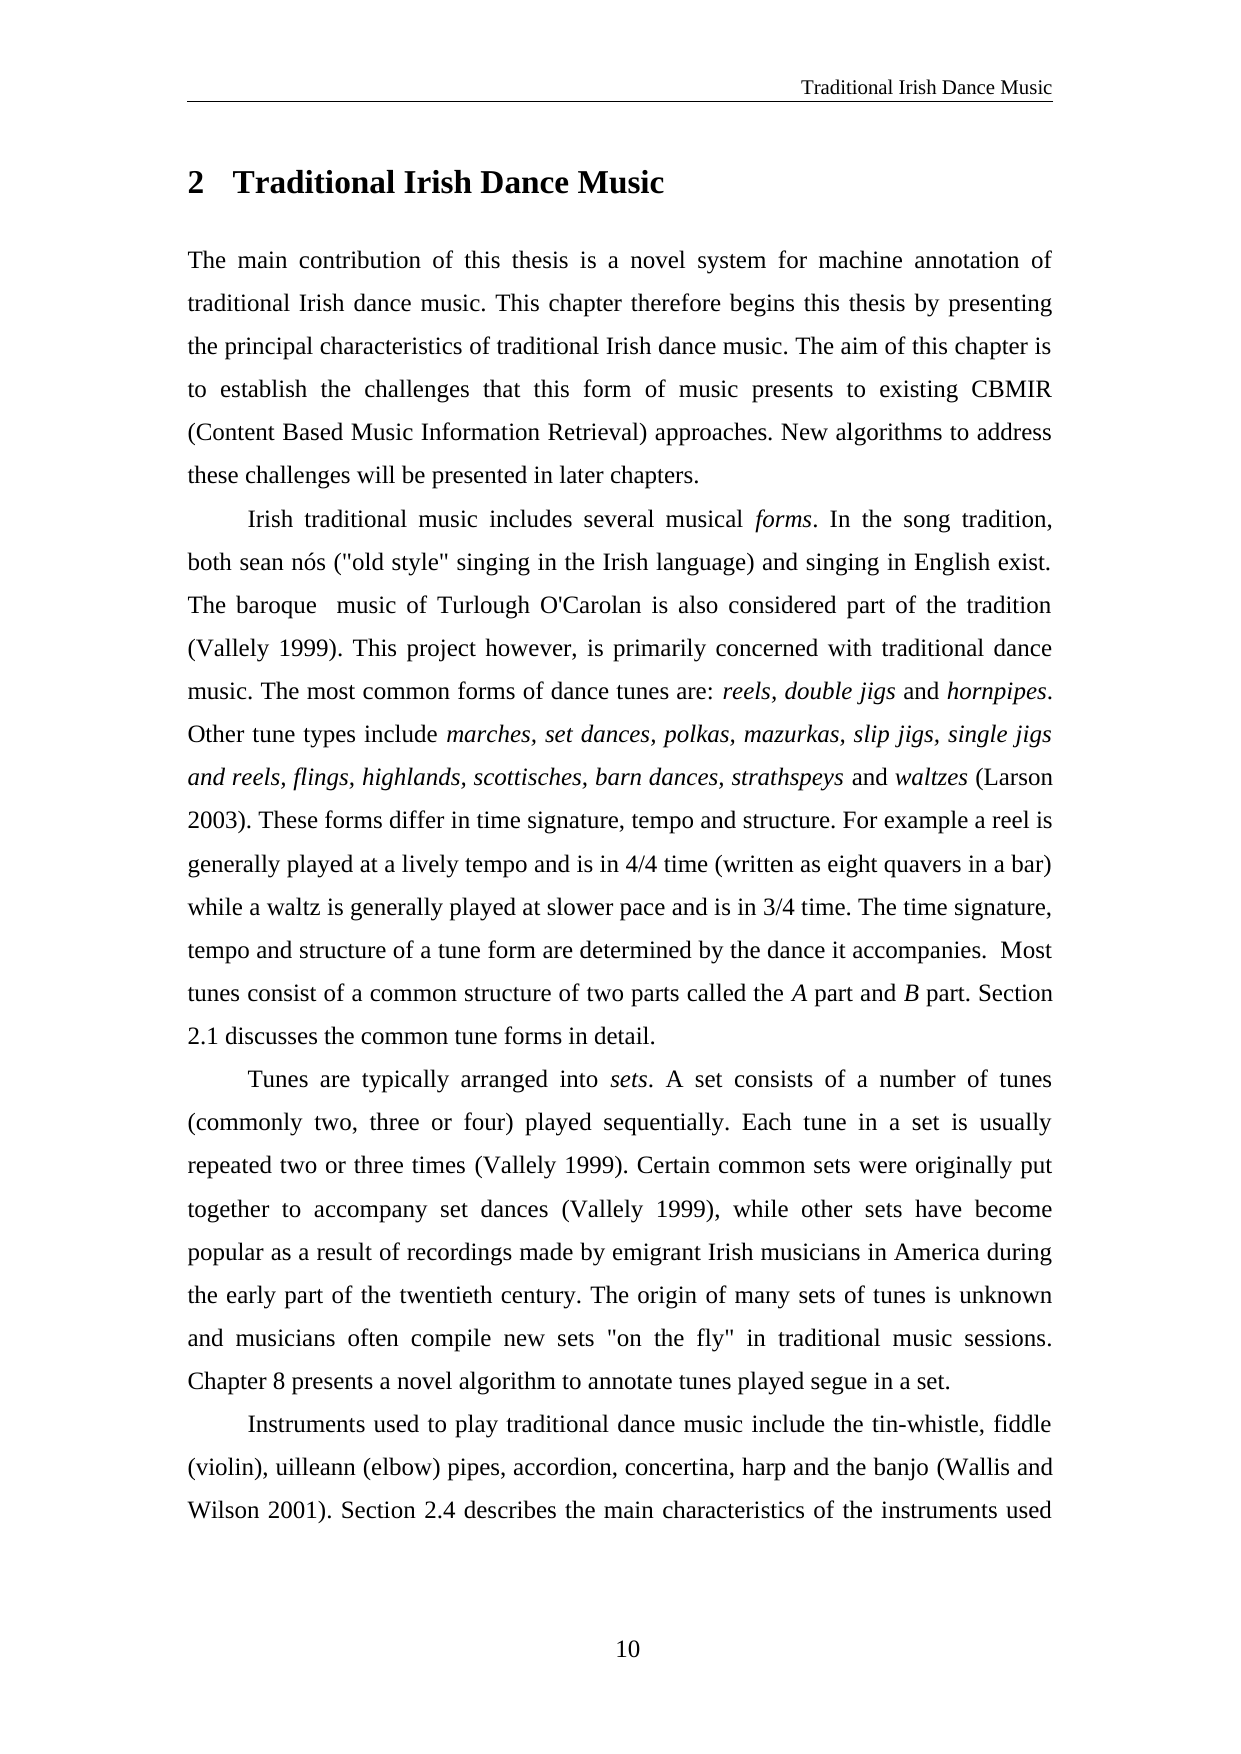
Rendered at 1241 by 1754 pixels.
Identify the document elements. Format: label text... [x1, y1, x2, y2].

text Irish traditional music includes several musical forms. In the song tradition, both sean nós ("old style" singing in the Irish language) and singing in English exist. The baroque music of Turlough O'Carolan is also considered part of the tradition (Vallely 1999). This project however, is primarily concerned with traditional dance music. The most common forms of dance tunes are: reels, double jigs and hornpipes. Other tune types include marches, set dances, polkas, mazurkas, slip jigs, single jigs and reels, flings, highlands, scottisches, barn dances, strathspeys and waltzes (Larson 2003). These forms differ in time signature, tempo and structure. For example a reel is generally played at a lively tempo and is in 4/4 time (written as eight quavers in a bar) while a waltz is generally played at slower pace and is in 3/4 time. The time signature, tempo and structure of a tune form are determined by the dance it accompanies. Most tunes consist of a common structure of two parts called the A part and B part. Section 2.1 discusses the common tune forms in detail. [187, 504, 1053, 1050]
text The main contribution of this thesis is a novel system for machine annotation of traditional Irish dance music. This chapter therefore begins this thesis by presenting the principal characteristics of traditional Irish dance music. The aim of this chapter is to establish the challenges that this form of music presents to existing CBMIR (Content Based Music Information Retrieval) approaches. New algorithms to address these challenges will be presented in later chapters. [187, 245, 1053, 489]
text Tunes are typically arranged into sets. A set consists of a number of tunes (commonly two, three or four) played sequentially. Each tune in a set is usually repeated two or three times (Vallely 1999). Certain common sets were originally put together to accompany set dances (Vallely 1999), while other sets have become popular as a result of recordings made by emigrant Irish musicians in America during the early part of the twentieth century. The origin of many sets of tunes is unknown and musicians often compile new sets "on the fly" in traditional music sessions. Chapter 8 presents a novel algorithm to annotate tunes played segue in a set. [187, 1064, 1053, 1395]
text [187, 1409, 1053, 1524]
subtitle Traditional Irish Dance Music [187, 162, 1053, 201]
